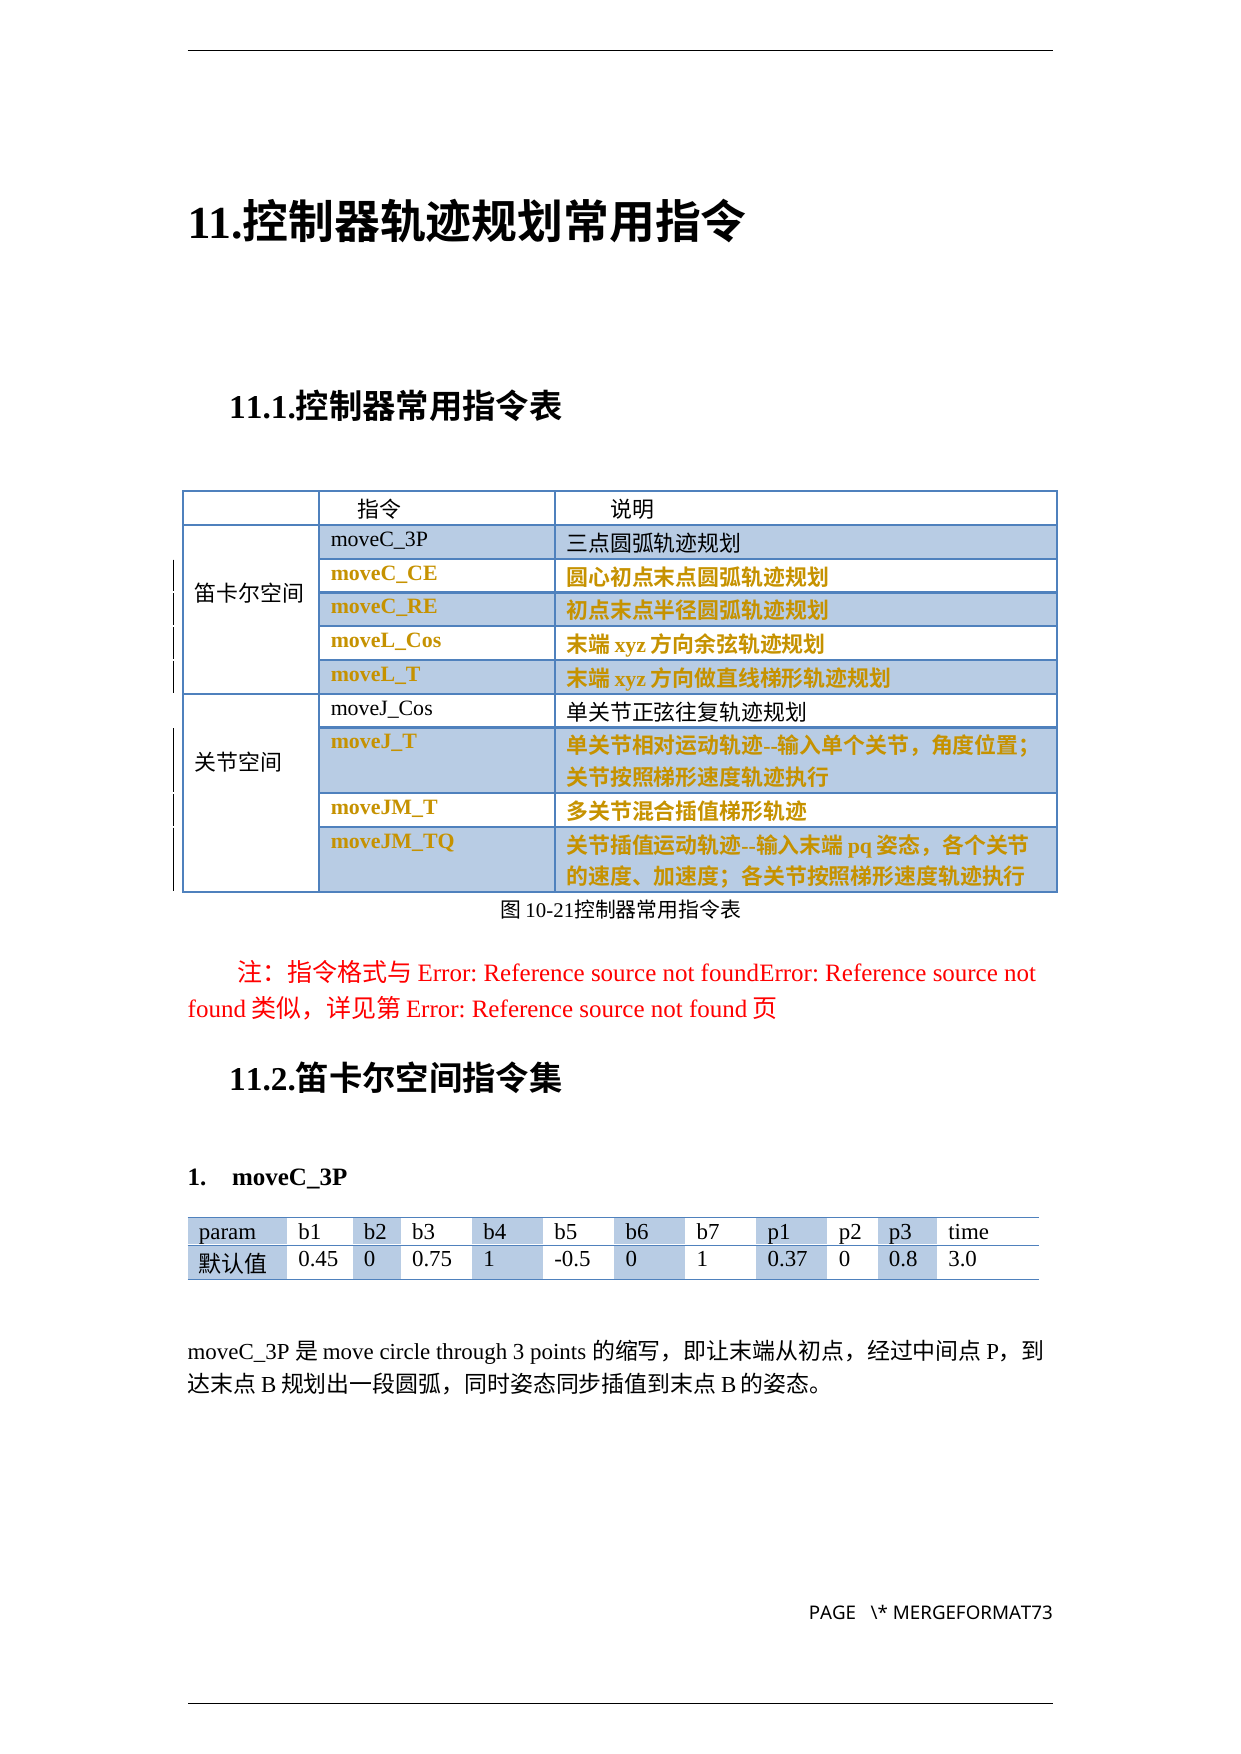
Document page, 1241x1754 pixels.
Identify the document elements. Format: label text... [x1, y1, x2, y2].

table_cell 初点末点半径圆弧轨迹规划 [556, 594, 1056, 625]
table_header param [188, 1218, 287, 1244]
table_cell 0.75 [401, 1246, 472, 1279]
table_header b1 [287, 1218, 352, 1244]
table_header p3 [878, 1218, 937, 1244]
table_cell 单关节相对运动轨迹--输入单个关节，角度位置；关节按照梯形速度轨迹执行 [556, 729, 1056, 792]
table_header b6 [614, 1218, 685, 1244]
table_header b2 [353, 1218, 401, 1244]
table_cell 1 [472, 1246, 543, 1279]
table_header p2 [828, 1218, 877, 1244]
table_header b7 [685, 1218, 756, 1244]
table_cell moveJM_TQ [320, 828, 554, 891]
table_cell 3.0 [937, 1246, 1038, 1279]
table_cell moveJM_T [320, 794, 554, 826]
table_cell 关节空间 [184, 695, 318, 891]
table_cell 笛卡尔空间 [184, 526, 318, 693]
table_header 说明说明 [556, 492, 1056, 524]
table_cell 圆心初点末点圆弧轨迹规划 [556, 560, 1056, 591]
subtitle 笛卡尔空间指令集 [229, 1052, 1053, 1100]
table_cell 关节插值运动轨迹--输入末端pq姿态，各个关节的速度、加速度；各关节按照梯形速度轨迹执行 [556, 828, 1056, 891]
text moveC_3P 是move circle through 3 points 的缩写，即让末端从初点，经过中间点P，到达末点B规划出一段圆弧，同时姿态同步插值到末点B的姿态。 [187, 1332, 1053, 1399]
table_cell moveL_T [320, 661, 554, 693]
table_cell 0 [353, 1246, 401, 1279]
table_cell 多关节混合插值梯形轨迹 [556, 794, 1056, 826]
table_header b5 [543, 1218, 614, 1244]
table_header b3 [401, 1218, 472, 1244]
table_cell moveJ_Cos [320, 695, 554, 726]
table_cell -0.5 [543, 1246, 614, 1279]
subtitle 控制器轨迹规划常用指令 [187, 185, 1053, 252]
table_cell 0.37 [756, 1246, 827, 1279]
table_cell 末端xyz方向余弦轨迹规划 [556, 627, 1056, 659]
table_header 指 指令 [320, 492, 554, 524]
table_cell moveC_CE [320, 560, 554, 591]
table_header p1 [756, 1218, 827, 1244]
table_cell 1 [685, 1246, 756, 1279]
table_cell 末端xyz方向做直线梯形轨迹规划 [556, 661, 1056, 693]
table_cell moveC_RE [320, 594, 554, 625]
table_cell 0.8 [878, 1246, 937, 1279]
table_header time [937, 1218, 1038, 1244]
table_cell moveJ_T [320, 729, 554, 792]
list moveC_3P [187, 1162, 1053, 1191]
table_cell moveC_3P [320, 526, 554, 558]
table_header [184, 492, 318, 524]
table_cell 三点圆弧轨迹规划 [556, 526, 1056, 558]
table_cell 单关节正弦往复轨迹规划 [556, 695, 1056, 726]
table_cell 0.45 [287, 1246, 352, 1279]
table_cell 0 [614, 1246, 685, 1279]
table_cell 默认值 [188, 1246, 287, 1279]
table_header b4 [472, 1218, 543, 1244]
table_cell 0 [828, 1246, 877, 1279]
table_cell moveL_Cos [320, 627, 554, 659]
subtitle 控制器常用指令表 [229, 380, 1053, 428]
